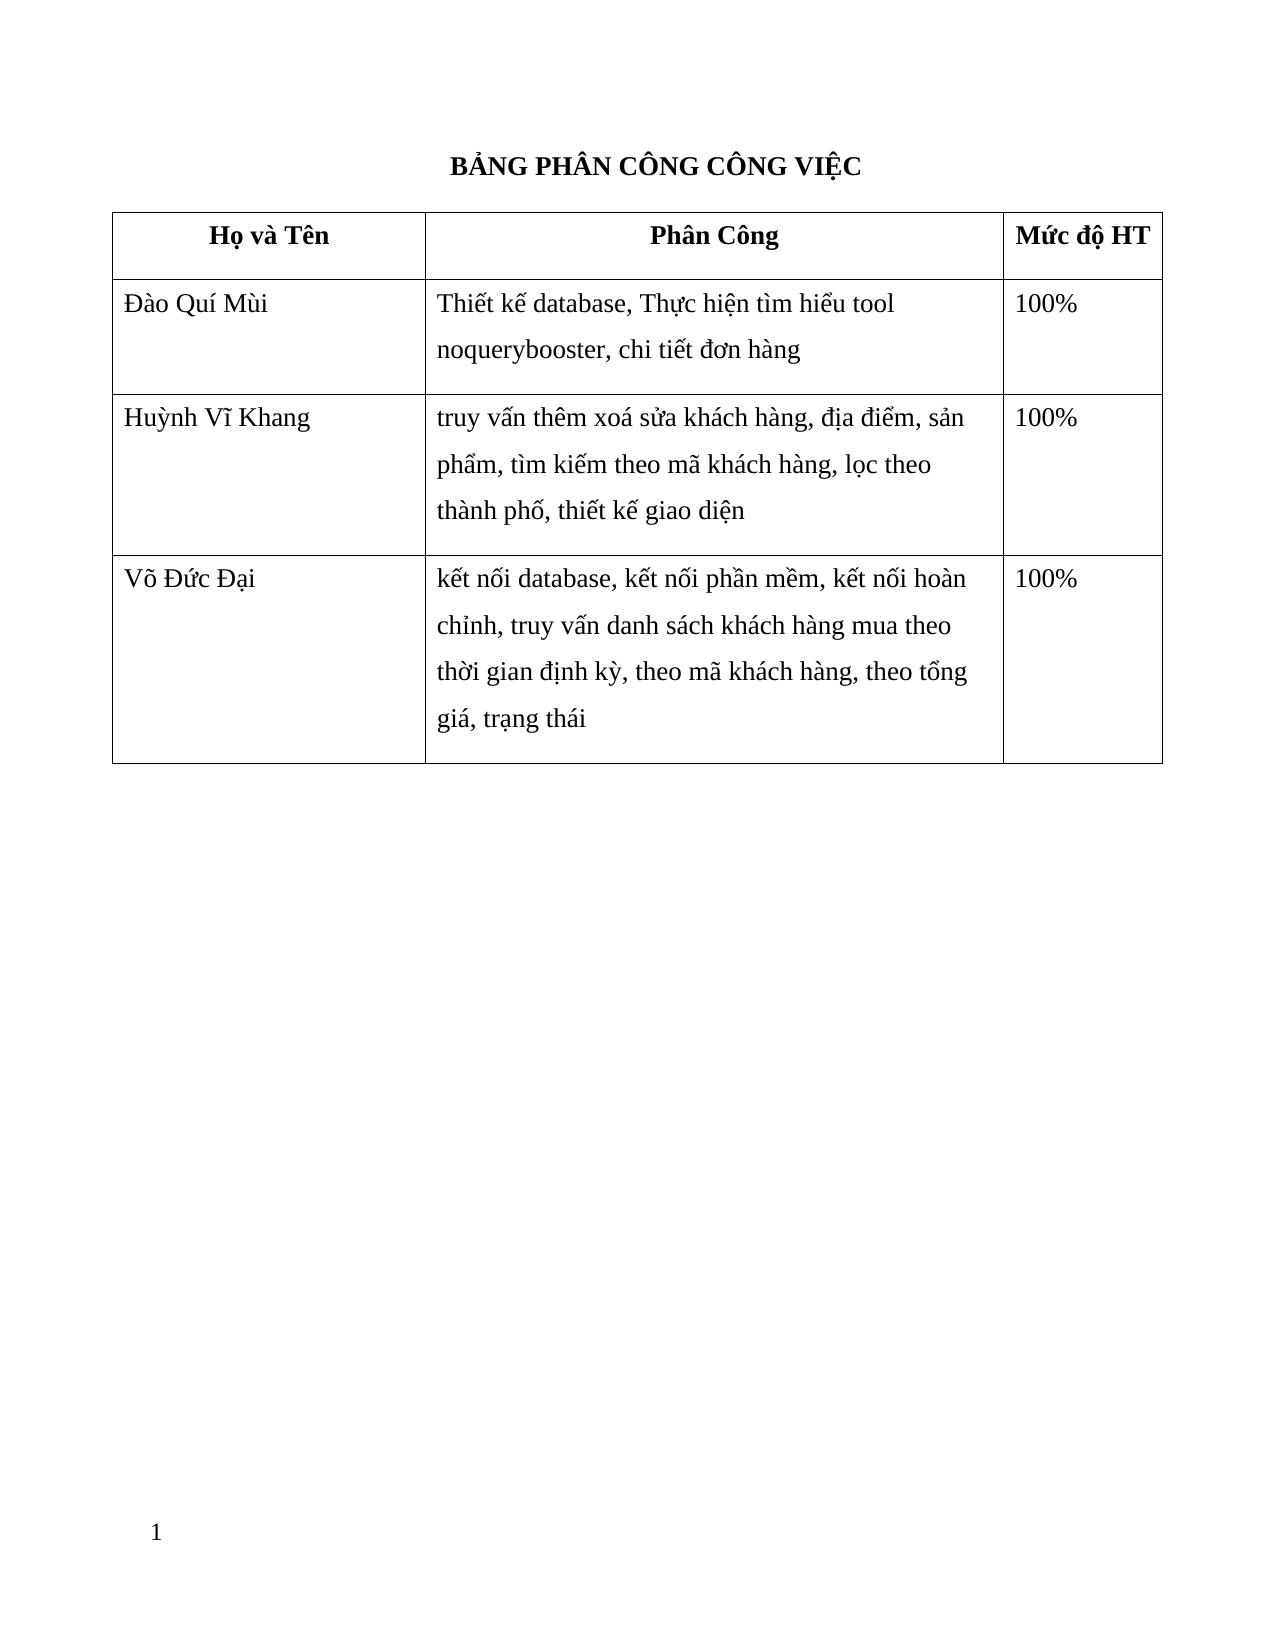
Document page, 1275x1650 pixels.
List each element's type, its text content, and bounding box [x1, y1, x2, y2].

table_header Họ và Tên [113, 213, 425, 279]
table_cell kết nối database, kết nối phần mềm, kết nối hoàn chỉnh, truy vấn danh sách khách hàng mua theo thời gian định kỳ, theo mã khách hàng, theo tổng giá, trạng thái [426, 556, 1003, 762]
table_header Phân Công [426, 213, 1003, 279]
table_cell 100% [1004, 280, 1162, 394]
table_cell Thiết kế database, Thực hiện tìm hiểu tool noquerybooster, chi tiết đơn hàng [426, 280, 1003, 394]
table_header Mức độ HT [1004, 213, 1162, 279]
table_cell truy vấn thêm xoá sửa khách hàng, địa điểm, sản phẩm, tìm kiếm theo mã khách hàng, lọc theo thành phố, thiết kế giao diện [426, 395, 1003, 555]
table_cell Huỳnh Vĩ Khang [113, 395, 425, 555]
table_cell 100% [1004, 395, 1162, 555]
text BẢNG PHÂN CÔNG CÔNG VIỆC [375, 150, 1125, 181]
table_cell 100% [1004, 556, 1162, 762]
table_cell Đào Quí Mùi [113, 280, 425, 394]
table_cell Võ Đức Đại [113, 556, 425, 762]
